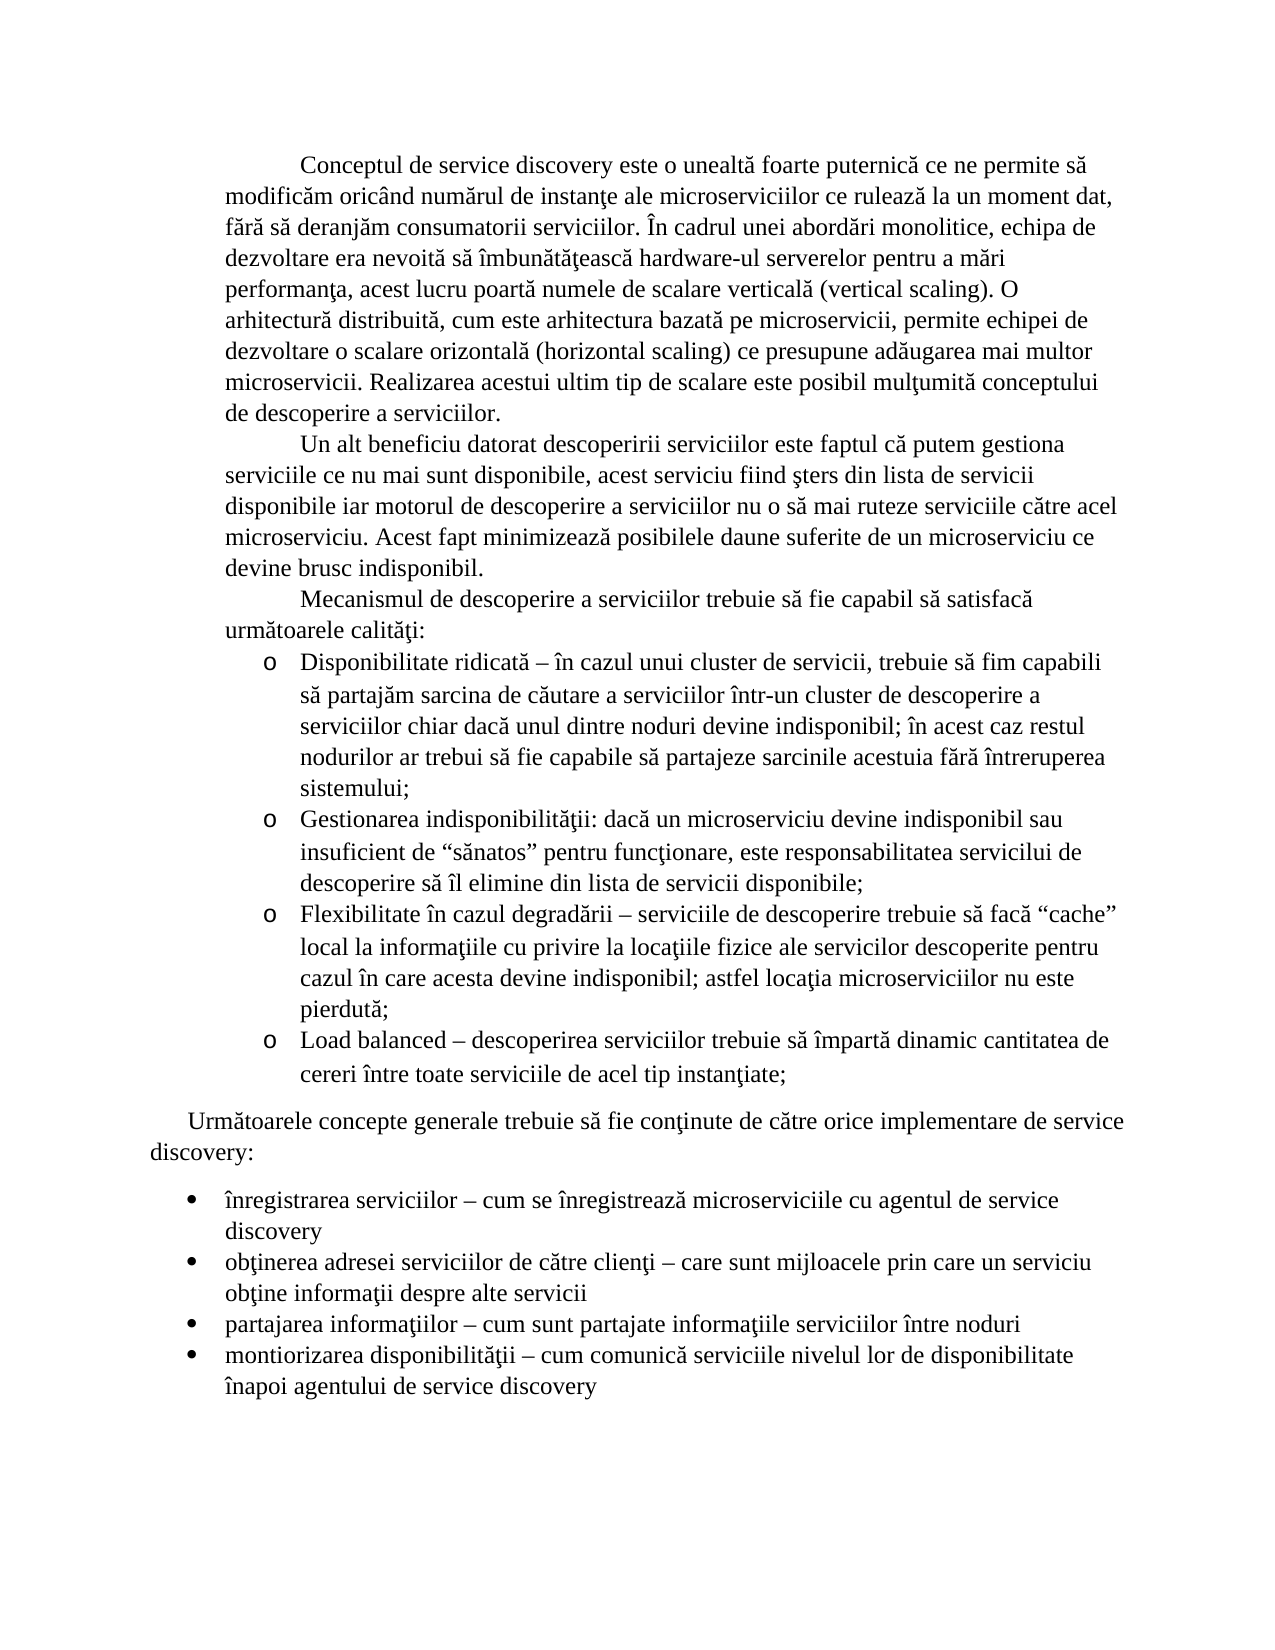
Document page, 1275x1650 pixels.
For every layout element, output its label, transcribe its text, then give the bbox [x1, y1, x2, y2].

list cereri între toate serviciile de acel tip instanţiate; [225, 1059, 1125, 1087]
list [187, 150, 1125, 644]
list obţinerea adresei serviciilor de către clienţi – care sunt mijloacele prin care un serviciu obţine informaţii despre alte servicii [187, 1247, 1125, 1307]
list montiorizarea disponibilităţii – cum comunică serviciile nivelul lor de disponibilitate înapoi agentului de service discovery [187, 1340, 1125, 1400]
text Următoarele concepte generale trebuie să fie conţinute de către orice implementare de service discovery: [150, 1106, 1125, 1166]
list înregistrarea serviciilor – cum se înregistrează microserviciile cu agentul de service discovery [187, 1185, 1125, 1245]
list partajarea informaţiilor – cum sunt partajate informaţiile serviciilor între noduri [187, 1309, 1125, 1338]
list Gestionarea indisponibilităţii: dacă un microserviciu devine indisponibil sau insuficient de “sănatos” pentru funcţionare, este responsabilitatea servicilui de descoperire să îl elimine din lista de servicii disponibile; [262, 804, 1125, 897]
list Load balanced – descoperirea serviciilor trebuie să împartă dinamic cantitatea de [262, 1025, 1125, 1056]
list Disponibilitate ridicată – în cazul unui cluster de servicii, trebuie să fim capabili să partajăm sarcina de căutare a serviciilor într-un cluster de descoperire a serviciilor chiar dacă unul dintre noduri devine indisponibil; în acest caz restul nodurilor ar trebui să fie capabile să partajeze sarcinile acestuia fără întreruperea sistemului; [262, 647, 1125, 802]
list Flexibilitate în cazul degradării – serviciile de descoperire trebuie să facă “cache” local la informaţiile cu privire la locaţiile fizice ale servicilor descoperite pentru cazul în care acesta devine indisponibil; astfel locaţia microserviciilor nu este pierdută; [262, 899, 1125, 1023]
